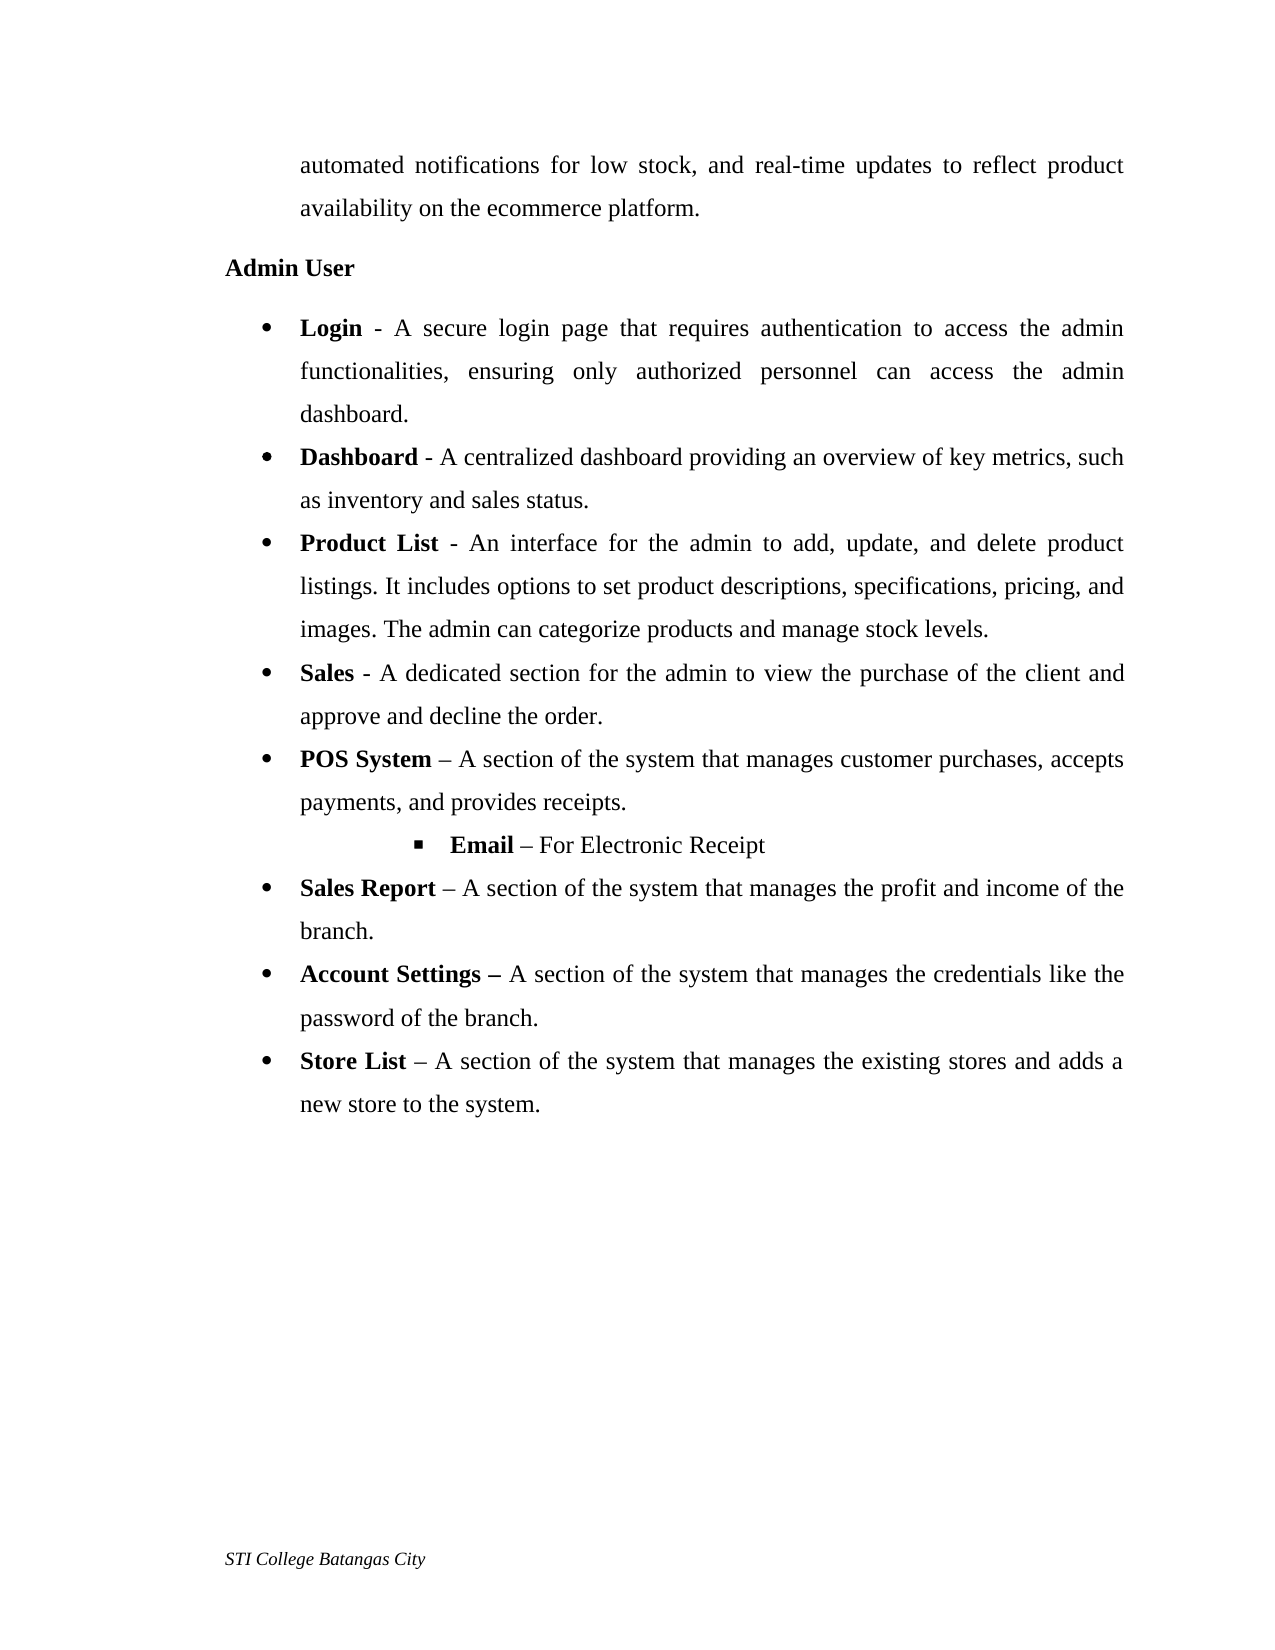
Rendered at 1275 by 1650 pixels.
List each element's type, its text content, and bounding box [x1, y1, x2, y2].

list Login - A secure login page that requires authentication to access the admin functionalities, ensuring only authorized personnel can access the admin dashboard. [262, 313, 1125, 428]
list Account Settings – A section of the system that manages the credentials like the password of the branch. [262, 959, 1125, 1031]
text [300, 150, 1125, 222]
list Dashboard - A centralized dashboard providing an overview of key metrics, such as inventory and sales status. [262, 442, 1125, 514]
list Product List - An interface for the admin to add, update, and delete product listings. It includes options to set product descriptions, specifications, pricing, and images. The admin can categorize products and manage stock levels. [262, 528, 1125, 643]
list Store List – A section of the system that manages the existing stores and adds a new store to the system. [262, 1046, 1125, 1118]
list Email – For Electronic Receipt [412, 830, 1125, 859]
text Admin User [225, 253, 1125, 282]
list Sales Report – A section of the system that manages the profit and income of the branch. [262, 873, 1125, 945]
list Sales - A dedicated section for the admin to view the purchase of the client and approve and decline the order. [262, 658, 1125, 729]
list POS System – A section of the system that manages customer purchases, accepts payments, and provides receipts. [262, 744, 1125, 816]
